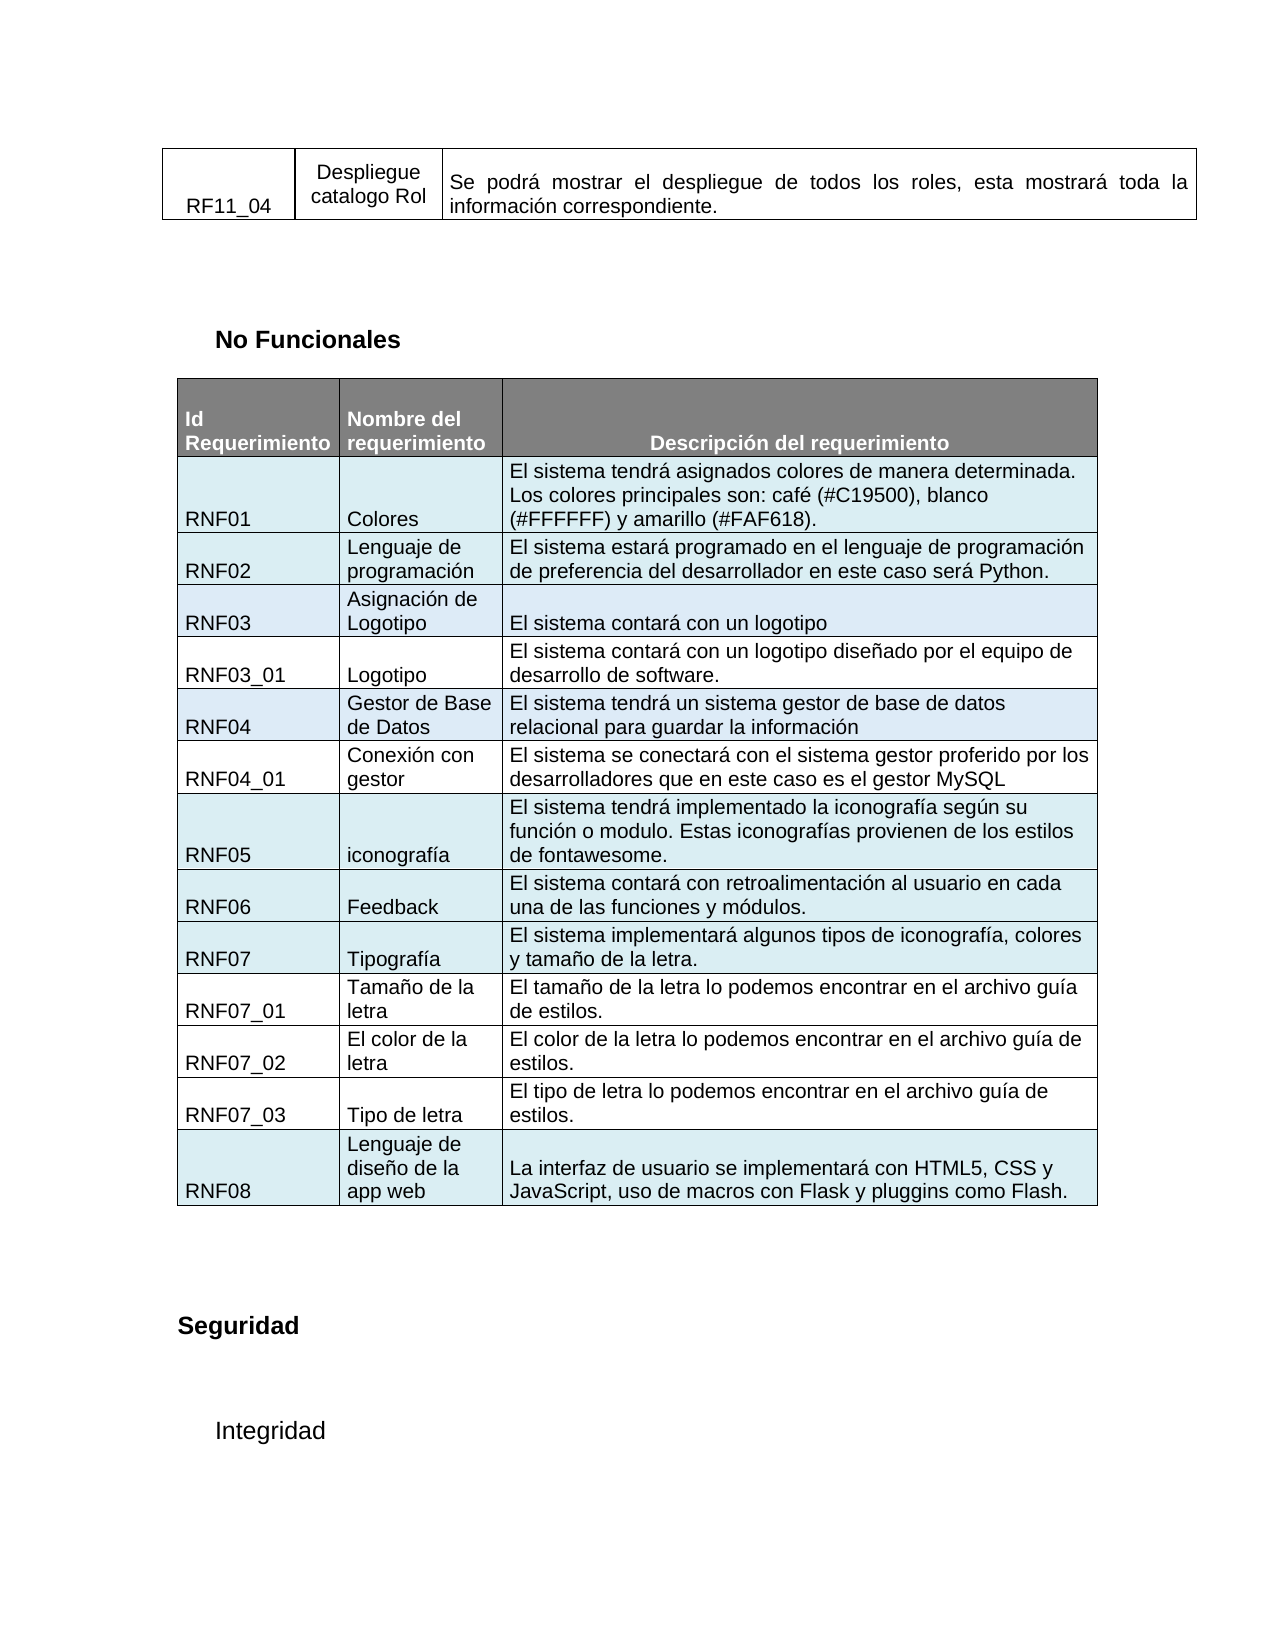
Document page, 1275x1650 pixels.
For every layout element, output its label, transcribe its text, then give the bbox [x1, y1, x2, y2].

table_cell RNF07_01 [178, 974, 339, 1025]
table_cell RNF04 [178, 689, 339, 740]
table_cell El sistema se conectará con el sistema gestor proferido por los desarrolladores que en este caso es el gestor MySQL [503, 741, 1097, 792]
table_header Id Requerimiento [178, 379, 339, 456]
table_cell El sistema implementará algunos tipos de iconografía, colores y tamaño de la letra. [503, 922, 1097, 973]
table_cell RF11_04 [163, 149, 294, 219]
table_cell El sistema contará con un logotipo [503, 585, 1097, 636]
table_cell La interfaz de usuario se implementará con HTML5, CSS y JavaScript, uso de macros con Flask y pluggins como Flash. [503, 1130, 1097, 1205]
table_cell Gestor de Base de Datos [340, 689, 502, 740]
table_cell RNF07_02 [178, 1026, 339, 1077]
table_cell Se podrá mostrar el despliegue de todos los roles, esta mostrará toda la información correspondiente. [443, 149, 1196, 219]
table_cell Logotipo [340, 637, 502, 688]
text Integridad [215, 1416, 1098, 1445]
table_cell El sistema tendrá implementado la iconografía según su función o modulo. Estas iconografías provienen de los estilos de fontawesome. [503, 794, 1097, 868]
table_cell El sistema contará con retroalimentación al usuario en cada una de las funciones y módulos. [503, 870, 1097, 921]
table_cell El sistema estará programado en el lenguaje de programación de preferencia del desarrollador en este caso será Python. [503, 533, 1097, 584]
table_cell RNF07_03 [178, 1078, 339, 1129]
table_cell Asignación de Logotipo [340, 585, 502, 636]
table_cell El sistema tendrá asignados colores de manera determinada. Los colores principales son: café (#C19500), blanco (#FFFFFF) y amarillo (#FAF618). [503, 457, 1097, 532]
table_cell El sistema contará con un logotipo diseñado por el equipo de desarrollo de software. [503, 637, 1097, 688]
table_cell RNF06 [178, 870, 339, 921]
table_header Nombre del requerimiento [340, 379, 502, 456]
table_cell Colores [340, 457, 502, 532]
table_cell RNF07 [178, 922, 339, 973]
table_cell Conexión con gestor [340, 741, 502, 792]
table_cell RNF05 [178, 794, 339, 868]
table_cell Lenguaje de programación [340, 533, 502, 584]
table_cell Tipo de letra [340, 1078, 502, 1129]
table_cell Feedback [340, 870, 502, 921]
table_cell Tamaño de la letra [340, 974, 502, 1025]
table_cell RNF03 [178, 585, 339, 636]
table_cell El sistema tendrá un sistema gestor de base de datos relacional para guardar la información [503, 689, 1097, 740]
table_cell RNF02 [178, 533, 339, 584]
table_cell El color de la letra [340, 1026, 502, 1077]
table_cell El tipo de letra lo podemos encontrar en el archivo guía de estilos. [503, 1078, 1097, 1129]
text No Funcionales [215, 325, 1098, 354]
table_cell Despliegue catalogo Rol [296, 149, 442, 219]
table_cell iconografía [340, 794, 502, 868]
table_cell Lenguaje de diseño de la app web [340, 1130, 502, 1205]
table_cell RNF01 [178, 457, 339, 532]
table_cell RNF04_01 [178, 741, 339, 792]
table_cell RNF08 [178, 1130, 339, 1205]
text Seguridad [177, 1311, 1098, 1340]
table_cell RNF03_01 [178, 637, 339, 688]
table_cell El color de la letra lo podemos encontrar en el archivo guía de estilos. [503, 1026, 1097, 1077]
table_cell El tamaño de la letra lo podemos encontrar en el archivo guía de estilos. [503, 974, 1097, 1025]
table_cell Tipografía [340, 922, 502, 973]
table_header Descripción del requerimiento [503, 379, 1097, 456]
